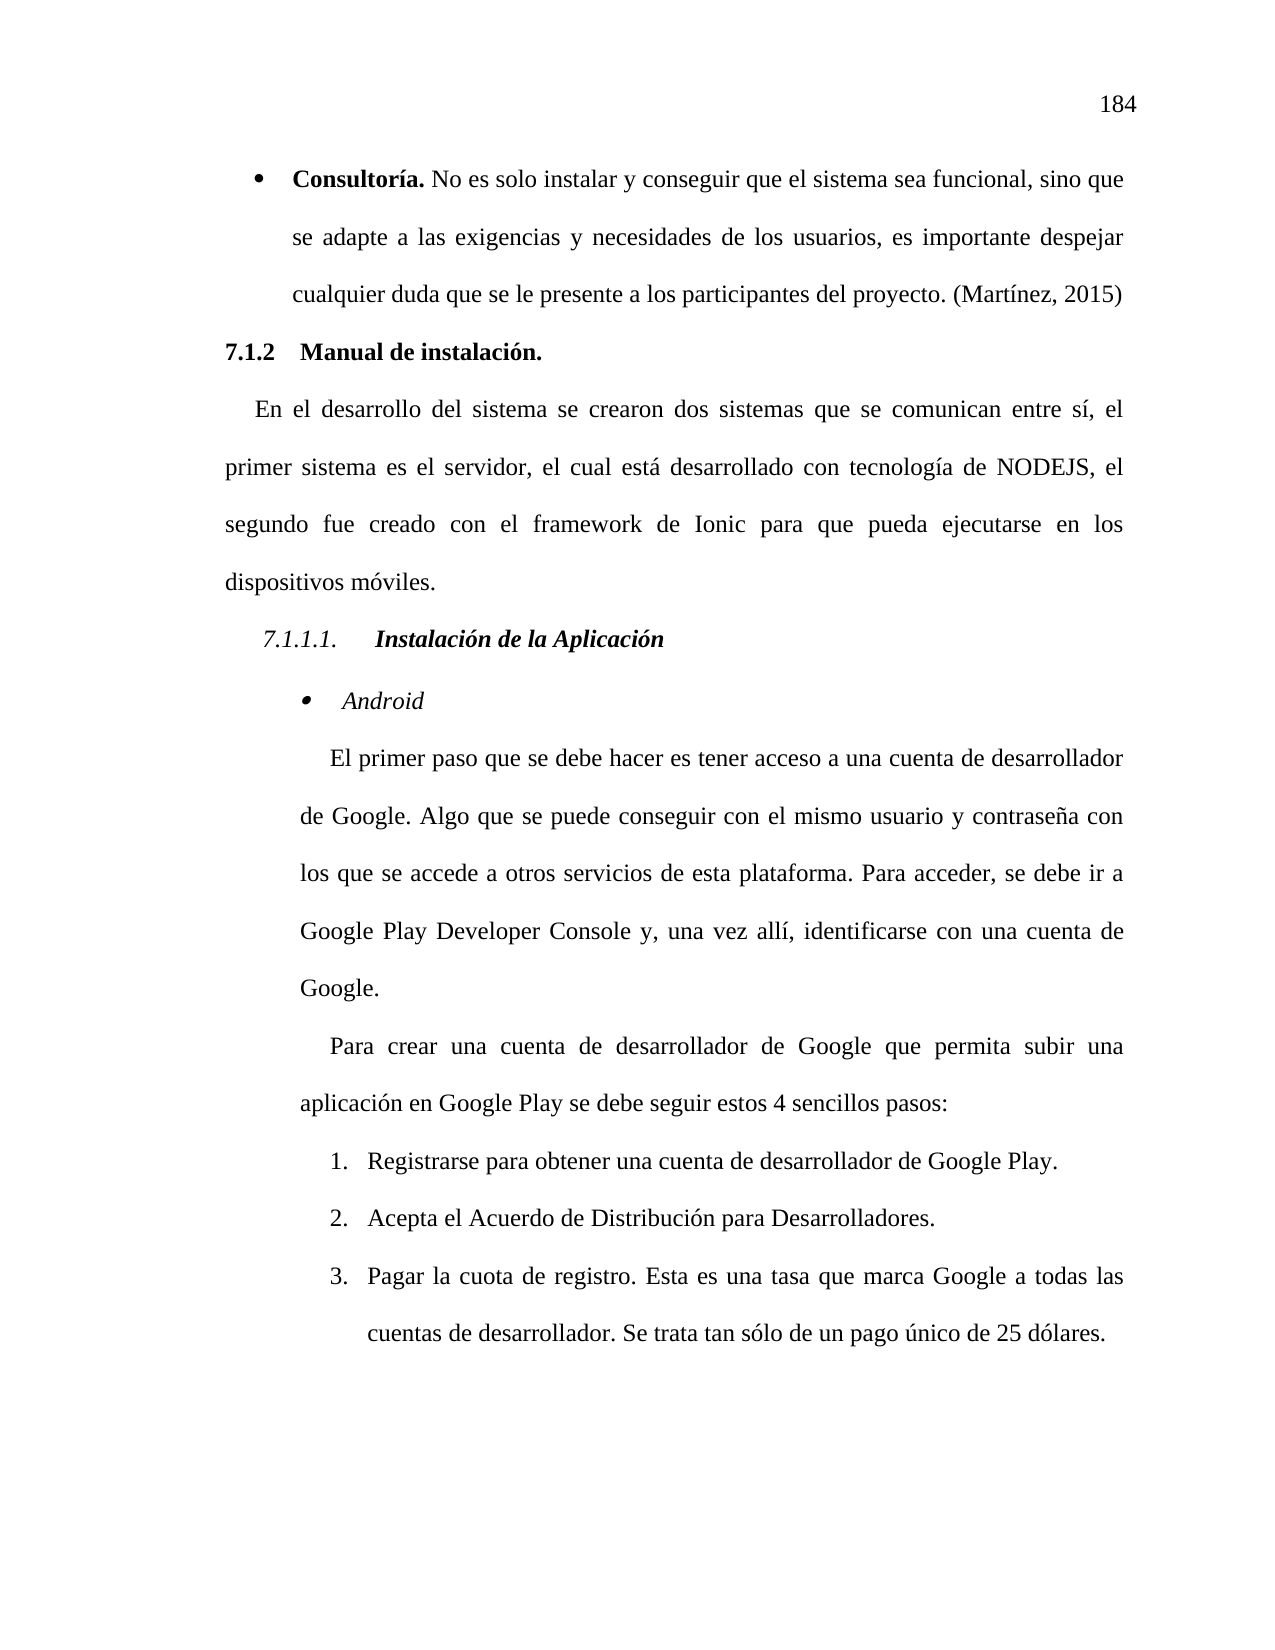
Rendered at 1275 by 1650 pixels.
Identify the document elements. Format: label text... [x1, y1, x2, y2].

list Registrarse para obtener una cuenta de desarrollador de Google Play. [329, 1146, 1125, 1175]
subtitle Manual de instalación. [225, 337, 1125, 366]
text El primer paso que se debe hacer es tener acceso a una cuenta de desarrollador de Google. Algo que se puede conseguir con el mismo usuario y contraseña con los que se accede a otros servicios de esta plataforma. Para acceder, se debe ir a Google Play Developer Console y, una vez allí, identificarse con una cuenta de Google. [300, 743, 1125, 1002]
text Para crear una cuenta de desarrollador de Google que permita subir una aplicación en Google Play se debe seguir estos 4 sencillos pasos: [300, 1031, 1125, 1117]
subtitle Instalación de la Aplicación [262, 624, 1125, 653]
text En el desarrollo del sistema se crearon dos sistemas que se comunican entre sí, el primer sistema es el servidor, el cual está desarrollado con tecnología de NODEJS, el segundo fue creado con el framework de Ionic para que pueda ejecutarse en los dispositivos móviles. [225, 394, 1125, 596]
list Acepta el Acuerdo de Distribución para Desarrolladores. [329, 1203, 1125, 1232]
list Pagar la cuota de registro. Esta es una tasa que marca Google a todas las cuentas de desarrollador. Se trata tan sólo de un pago único de 25 dólares. [329, 1261, 1125, 1347]
list Consultoría. No es solo instalar y conseguir que el sistema sea funcional, sino que se adapte a las exigencias y necesidades de los usuarios, es importante despejar cualquier duda que se le presente a los participantes del proyecto. [254, 164, 1125, 308]
text Android [300, 686, 1125, 715]
